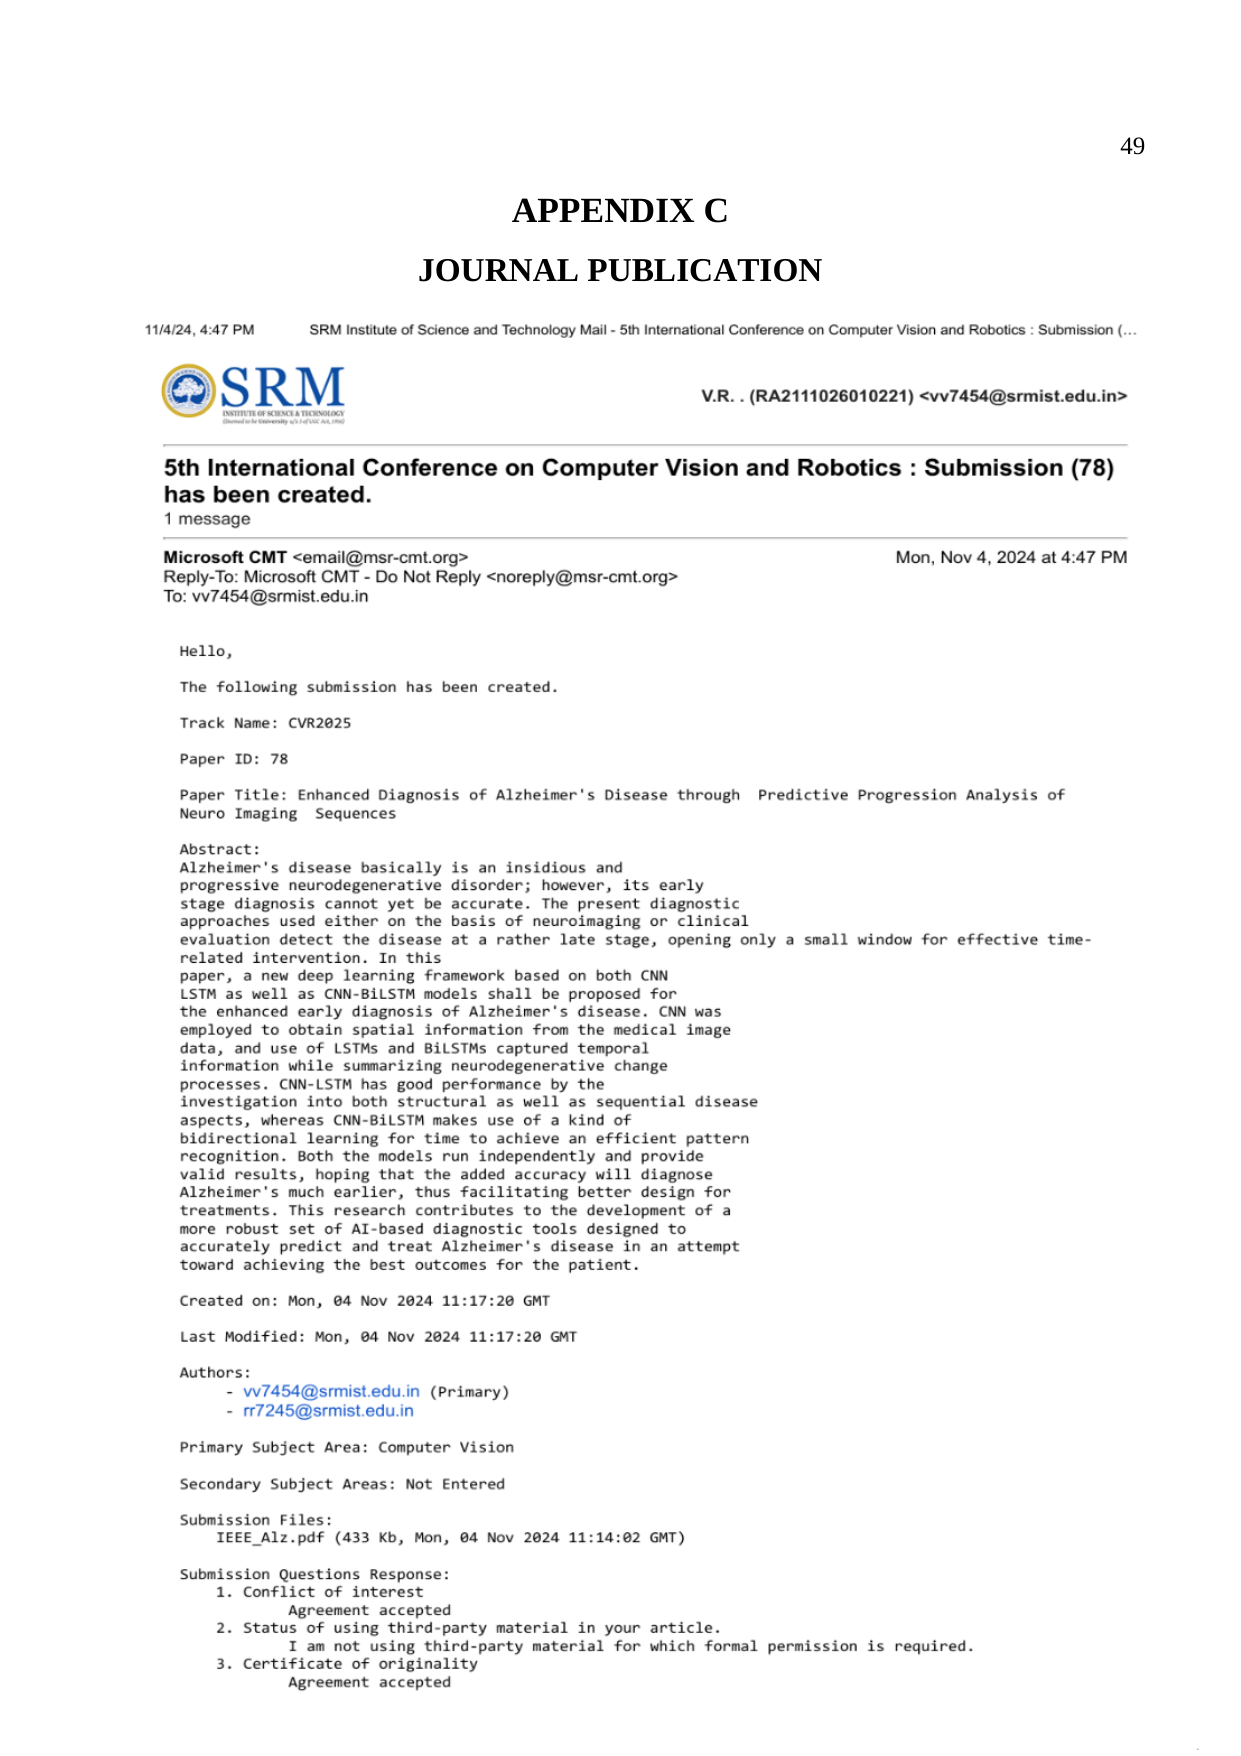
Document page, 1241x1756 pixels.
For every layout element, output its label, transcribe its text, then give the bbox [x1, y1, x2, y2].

picture [144, 313, 1137, 1697]
text 49 [81, 131, 1145, 160]
text APPENDIX C [317, 189, 923, 230]
text JOURNAL PUBLICATION [317, 250, 923, 289]
